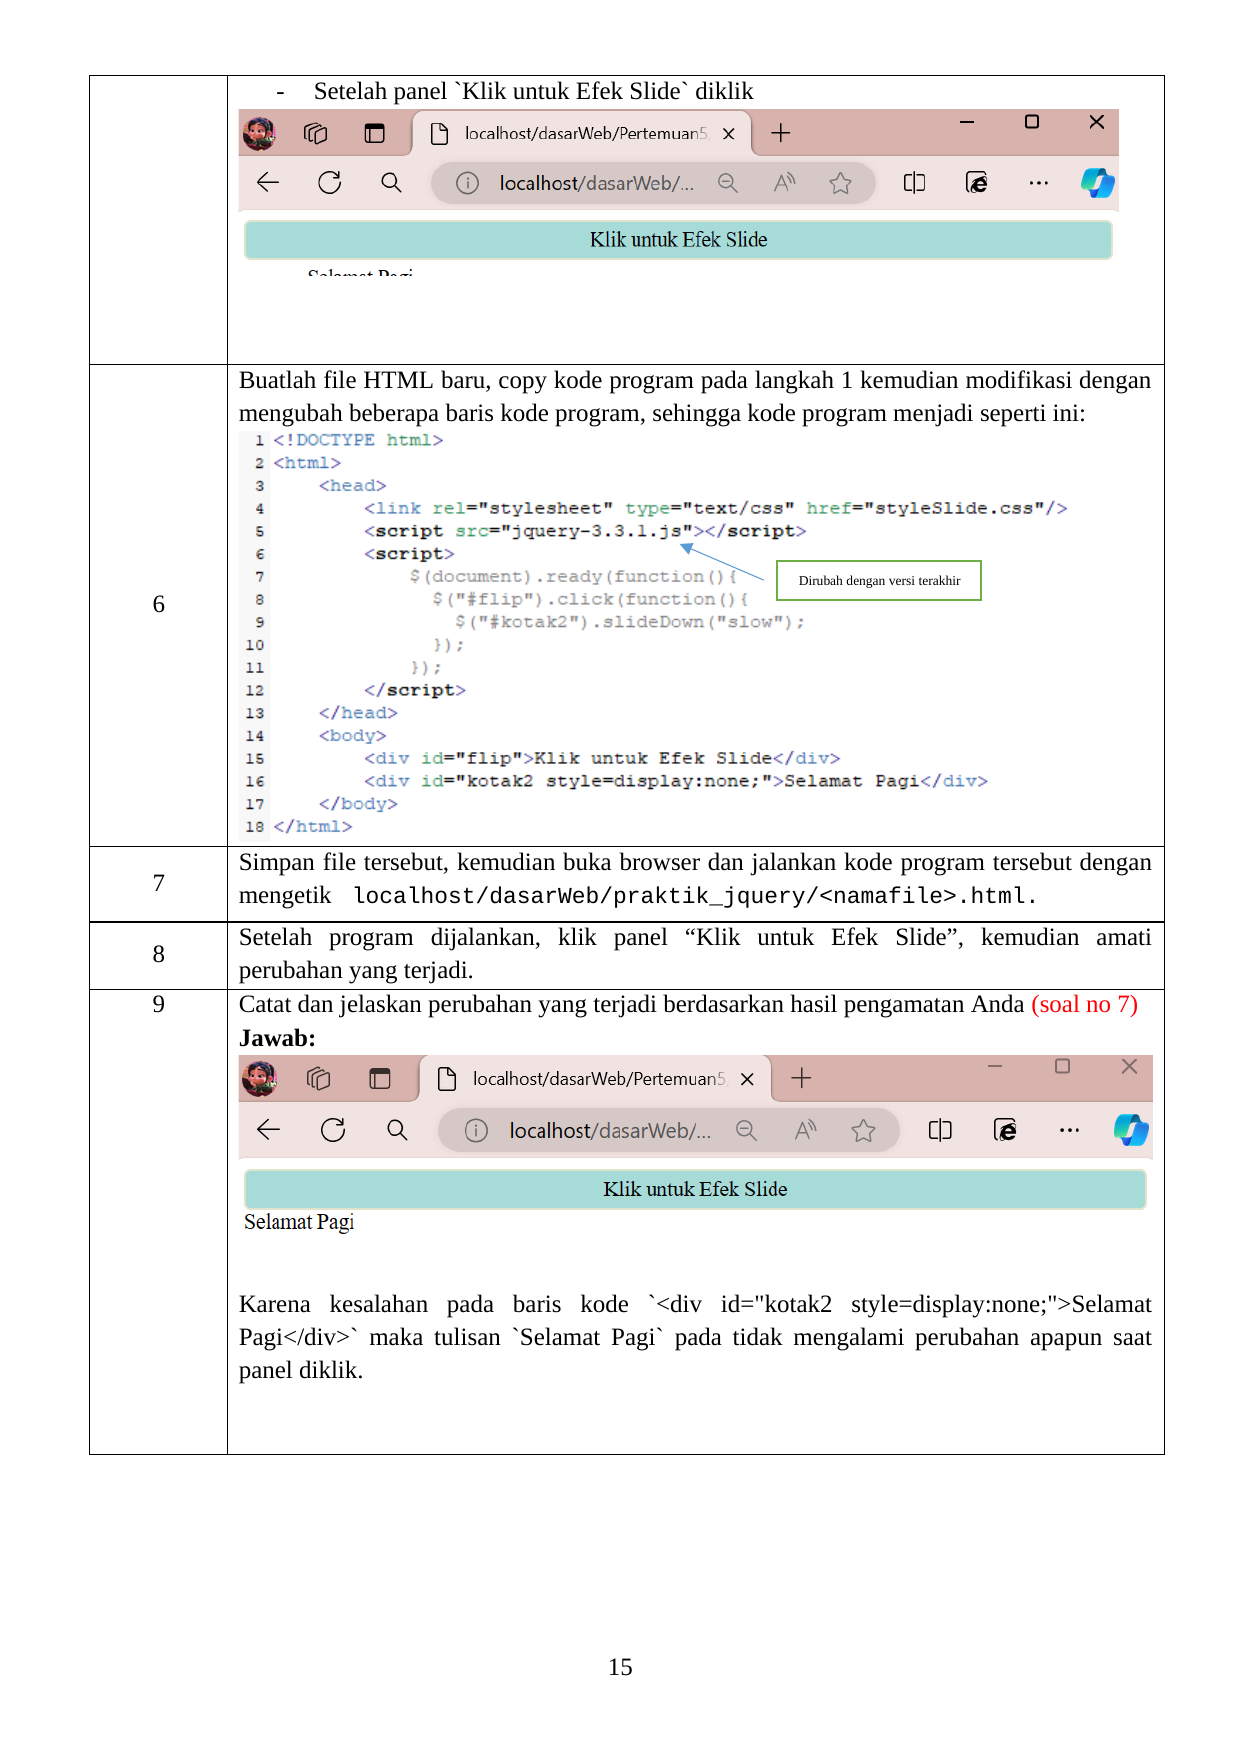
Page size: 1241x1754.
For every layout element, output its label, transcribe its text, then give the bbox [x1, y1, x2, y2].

picture [238, 431, 1082, 842]
table_cell 5 [90, 76, 227, 364]
table_cell 7 [90, 847, 227, 921]
picture [238, 1055, 1153, 1285]
table_cell Simpan file tersebut, kemudian buka browser dan jalankan kode program tersebut dengan mengetik localhost/dasarWeb/praktik_jquery/<namafile>.html. [228, 847, 1164, 921]
picture [238, 109, 1119, 327]
table_cell 8 [90, 923, 227, 988]
table_cell 9 [90, 990, 227, 1454]
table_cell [228, 990, 1164, 1454]
table_cell Setelah program dijalankan, klik panel “Klik untuk Efek Slide”, kemudian amati perubahan yang terjadi. [228, 923, 1164, 988]
table_cell Buatlah file HTML baru, copy kode program pada langkah 1 kemudian modifikasi dengan mengubah beberapa baris kode program, sehingga kode program menjadi seperti ini: [228, 365, 1164, 846]
table_cell 6 [90, 365, 227, 846]
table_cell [228, 76, 1164, 364]
